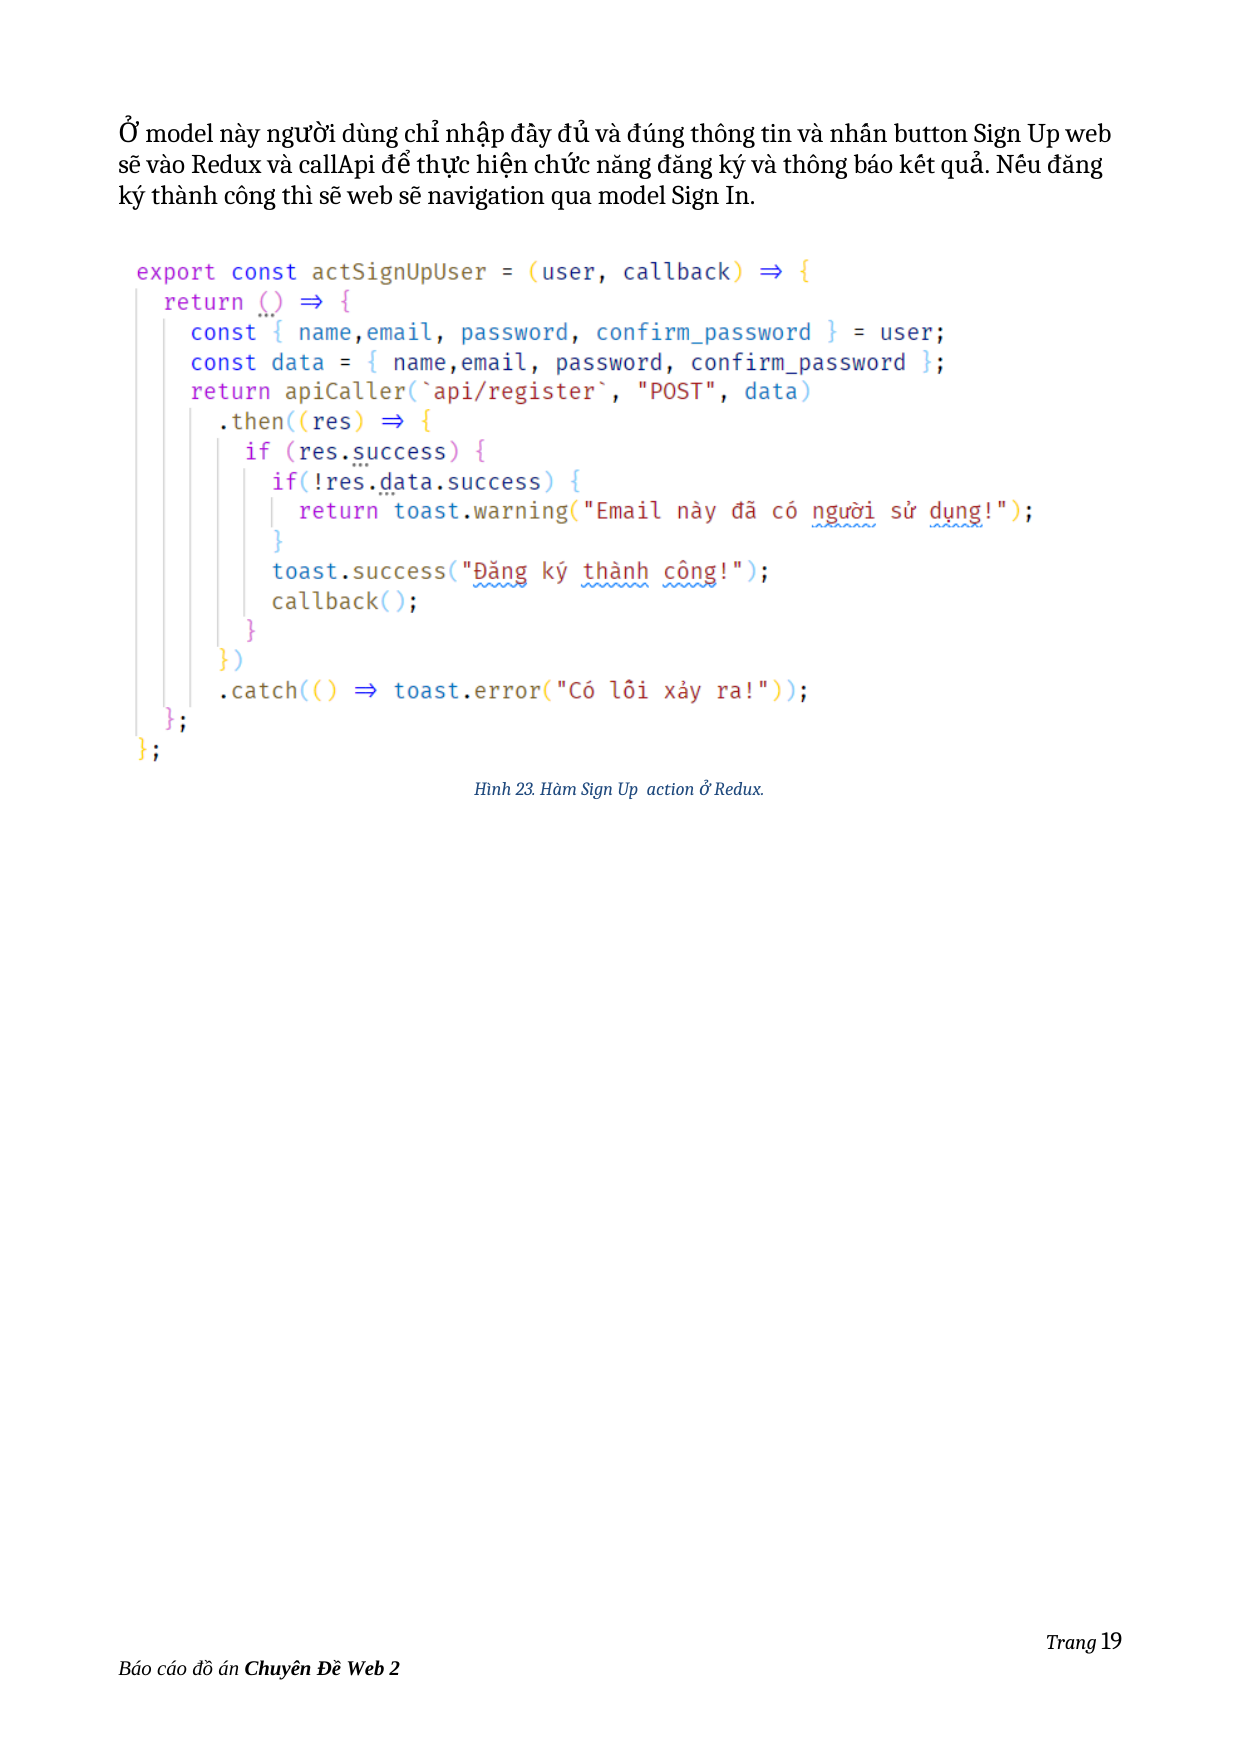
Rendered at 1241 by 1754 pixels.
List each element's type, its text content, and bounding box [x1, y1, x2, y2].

text Ở model này người dùng chỉ nhập đầy đủ và đúng thông tin và nhấn button Sign Up web sẽ vào Redux và callApi để thực hiện chức năng đăng ký và thông báo kết quả. Nếu đăng ký thành công thì sẽ web sẽ navigation qua model Sign In. [118, 118, 1122, 212]
text Hình 23. Hàm Sign Up action ở Redux. [118, 779, 1122, 800]
picture [118, 242, 1122, 779]
